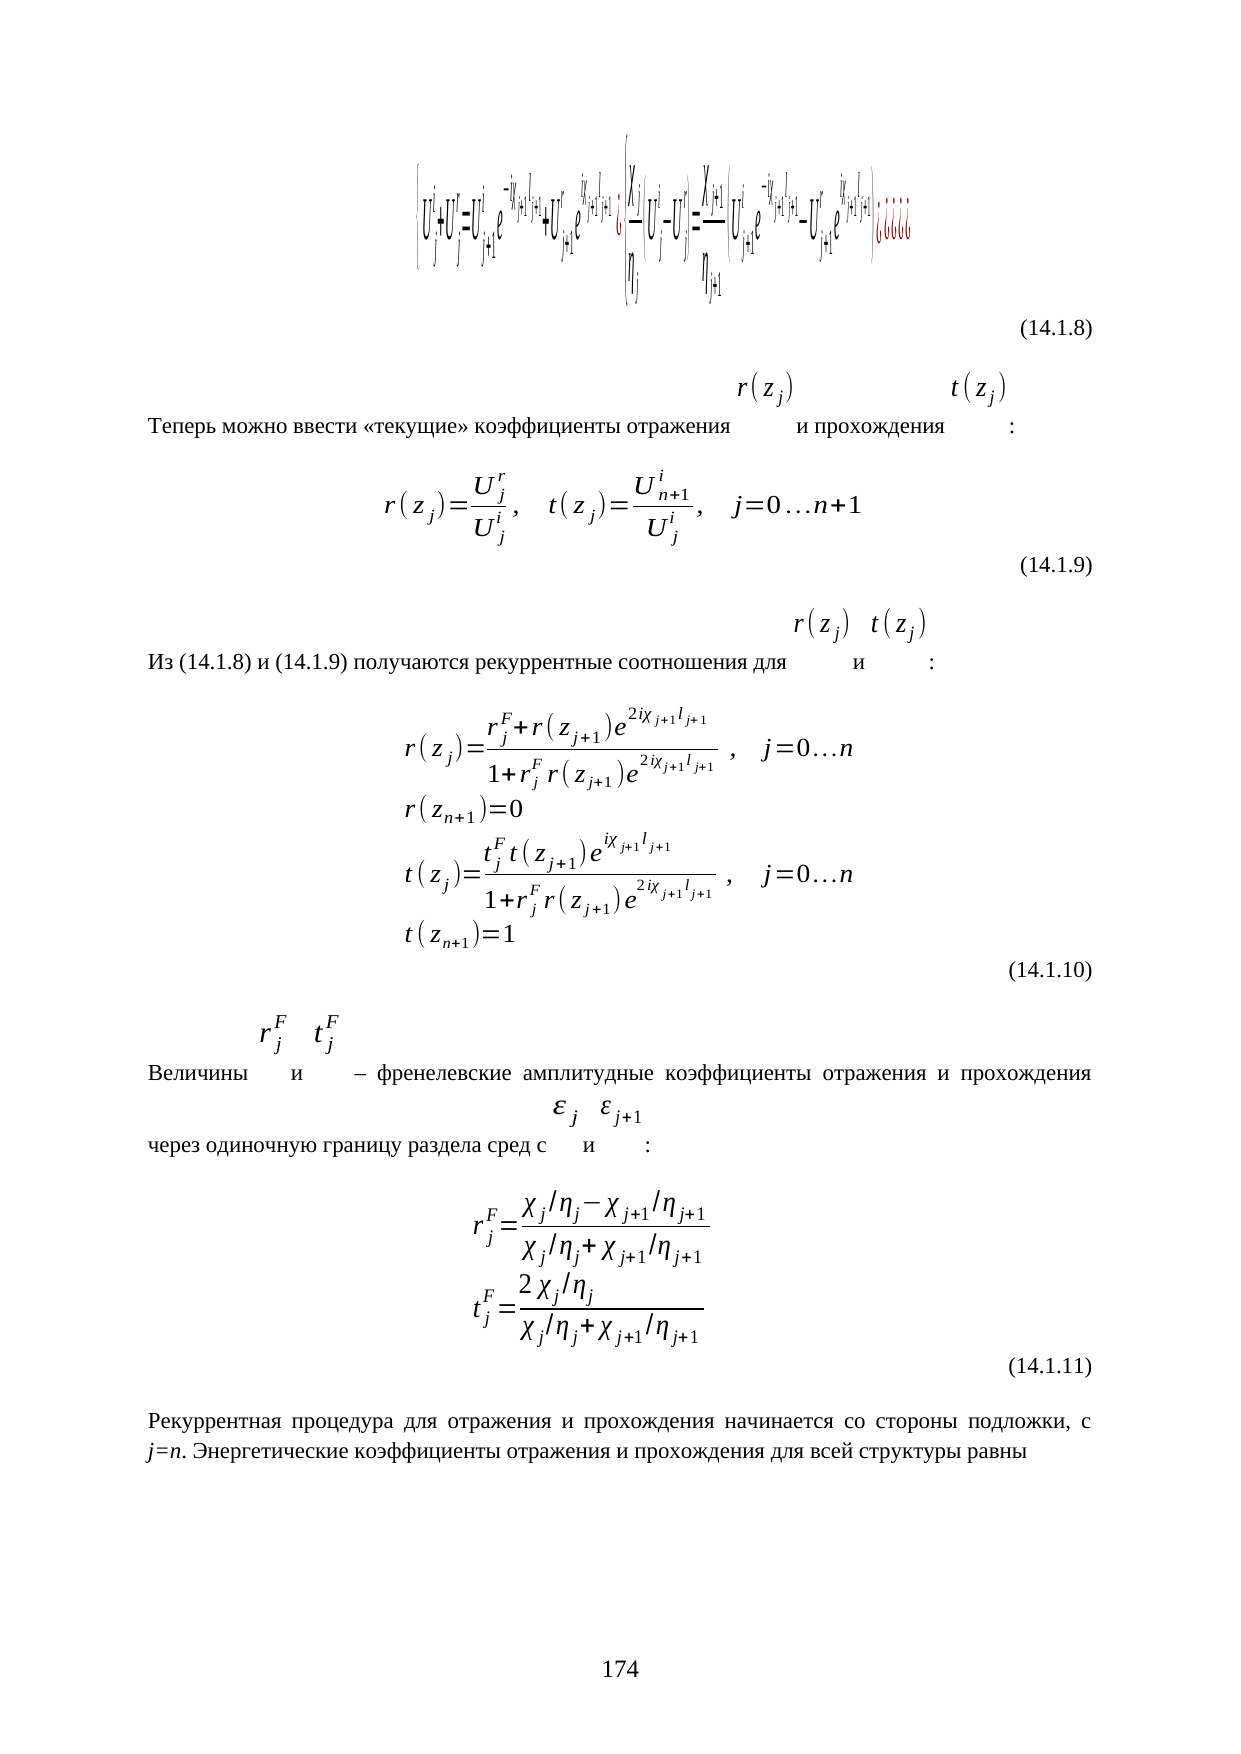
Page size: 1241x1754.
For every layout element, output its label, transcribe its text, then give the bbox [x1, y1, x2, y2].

text Теперь можно ввести «текущие» коэффициенты отражения и прохождения : [148, 370, 1093, 438]
text Величины и – френелевские амплитудные коэффициенты отражения и прохождения через одиночную границу раздела сред с и : [148, 1011, 1093, 1157]
text (14.1.8) [148, 133, 1093, 341]
text (14.1.10) [148, 703, 1093, 982]
text (14.1.9) [148, 467, 1093, 577]
text Рекуррентная процедура для отражения и прохождения начинается со стороны подложки, с j=n. Энергетические коэффициенты отражения и прохождения для всей структуры равны [148, 1407, 1093, 1464]
text Из (14.1.8) и (14.1.9) получаются рекуррентные соотношения для и : [148, 606, 1093, 674]
text (14.1.11) [148, 1186, 1093, 1378]
